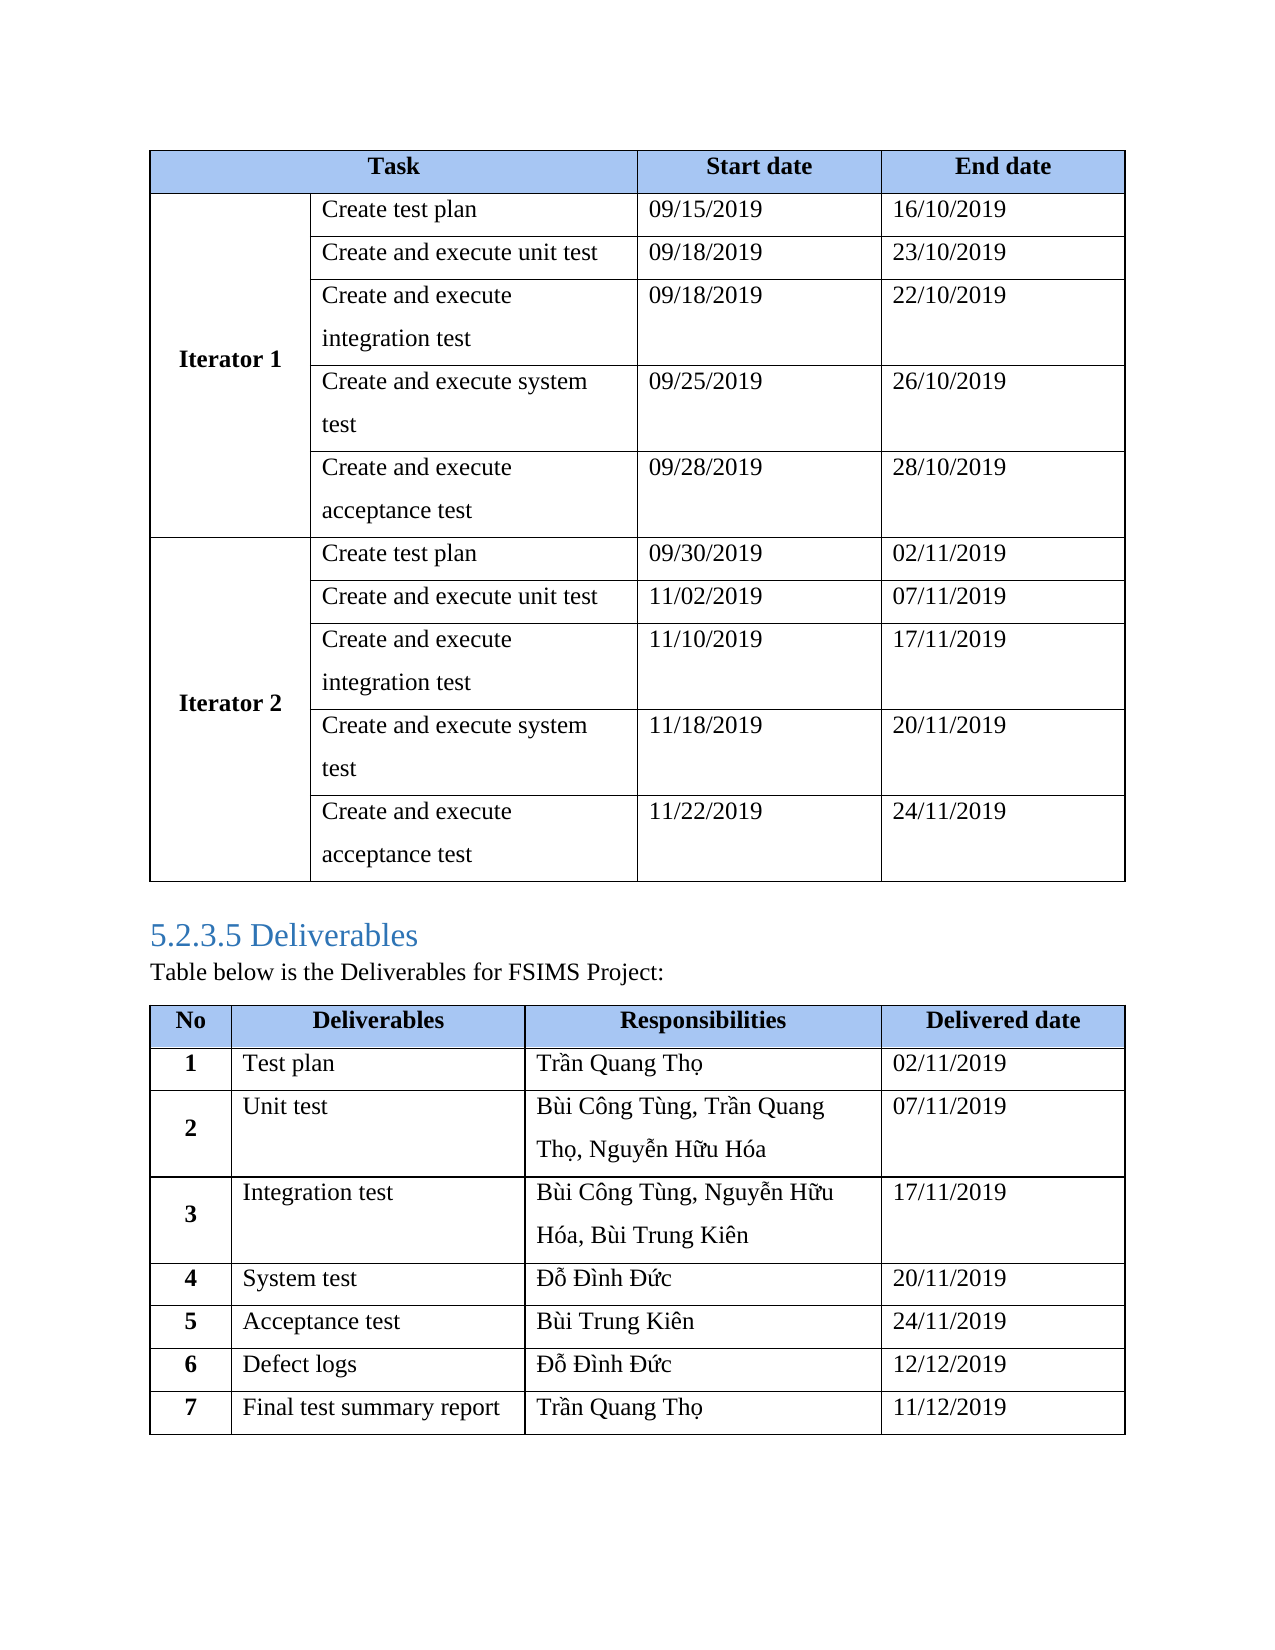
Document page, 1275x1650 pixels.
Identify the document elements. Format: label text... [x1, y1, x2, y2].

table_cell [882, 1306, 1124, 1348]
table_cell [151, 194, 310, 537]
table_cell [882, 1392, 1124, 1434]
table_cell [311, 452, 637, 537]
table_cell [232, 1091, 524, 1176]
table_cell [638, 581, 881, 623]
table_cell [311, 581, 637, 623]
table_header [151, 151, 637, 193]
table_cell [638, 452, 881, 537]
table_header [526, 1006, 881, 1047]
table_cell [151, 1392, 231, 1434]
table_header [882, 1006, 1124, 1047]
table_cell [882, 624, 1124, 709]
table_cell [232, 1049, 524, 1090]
subtitle 5.2.3.5 Deliverables [150, 886, 1125, 954]
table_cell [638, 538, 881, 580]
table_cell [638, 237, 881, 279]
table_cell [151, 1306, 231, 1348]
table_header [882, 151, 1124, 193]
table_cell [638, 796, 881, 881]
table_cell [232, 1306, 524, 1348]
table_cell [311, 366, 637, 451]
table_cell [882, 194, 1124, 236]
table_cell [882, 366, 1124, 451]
text Table below is the Deliverables for FSIMS Project: [150, 957, 1125, 986]
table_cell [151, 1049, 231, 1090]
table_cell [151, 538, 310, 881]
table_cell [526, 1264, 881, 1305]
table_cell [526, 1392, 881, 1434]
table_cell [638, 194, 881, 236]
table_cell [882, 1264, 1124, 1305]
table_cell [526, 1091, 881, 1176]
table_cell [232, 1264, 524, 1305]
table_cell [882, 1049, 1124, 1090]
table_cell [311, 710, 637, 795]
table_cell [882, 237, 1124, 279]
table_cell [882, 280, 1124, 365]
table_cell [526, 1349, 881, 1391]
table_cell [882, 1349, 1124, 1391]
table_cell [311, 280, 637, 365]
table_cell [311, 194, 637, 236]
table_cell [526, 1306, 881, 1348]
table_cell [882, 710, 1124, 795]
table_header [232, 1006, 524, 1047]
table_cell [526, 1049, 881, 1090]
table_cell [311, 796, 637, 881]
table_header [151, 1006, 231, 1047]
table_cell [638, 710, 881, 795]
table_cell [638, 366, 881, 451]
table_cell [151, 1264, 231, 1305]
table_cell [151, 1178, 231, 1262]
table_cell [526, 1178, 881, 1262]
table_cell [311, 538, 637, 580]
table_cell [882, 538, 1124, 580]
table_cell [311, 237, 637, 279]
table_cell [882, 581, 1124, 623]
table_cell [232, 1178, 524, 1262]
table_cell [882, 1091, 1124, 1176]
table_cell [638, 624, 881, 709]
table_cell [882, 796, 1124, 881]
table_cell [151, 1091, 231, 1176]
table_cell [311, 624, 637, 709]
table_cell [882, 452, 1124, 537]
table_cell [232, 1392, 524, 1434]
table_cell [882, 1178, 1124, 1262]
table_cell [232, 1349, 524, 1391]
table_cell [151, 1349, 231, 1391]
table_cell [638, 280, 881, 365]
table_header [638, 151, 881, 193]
